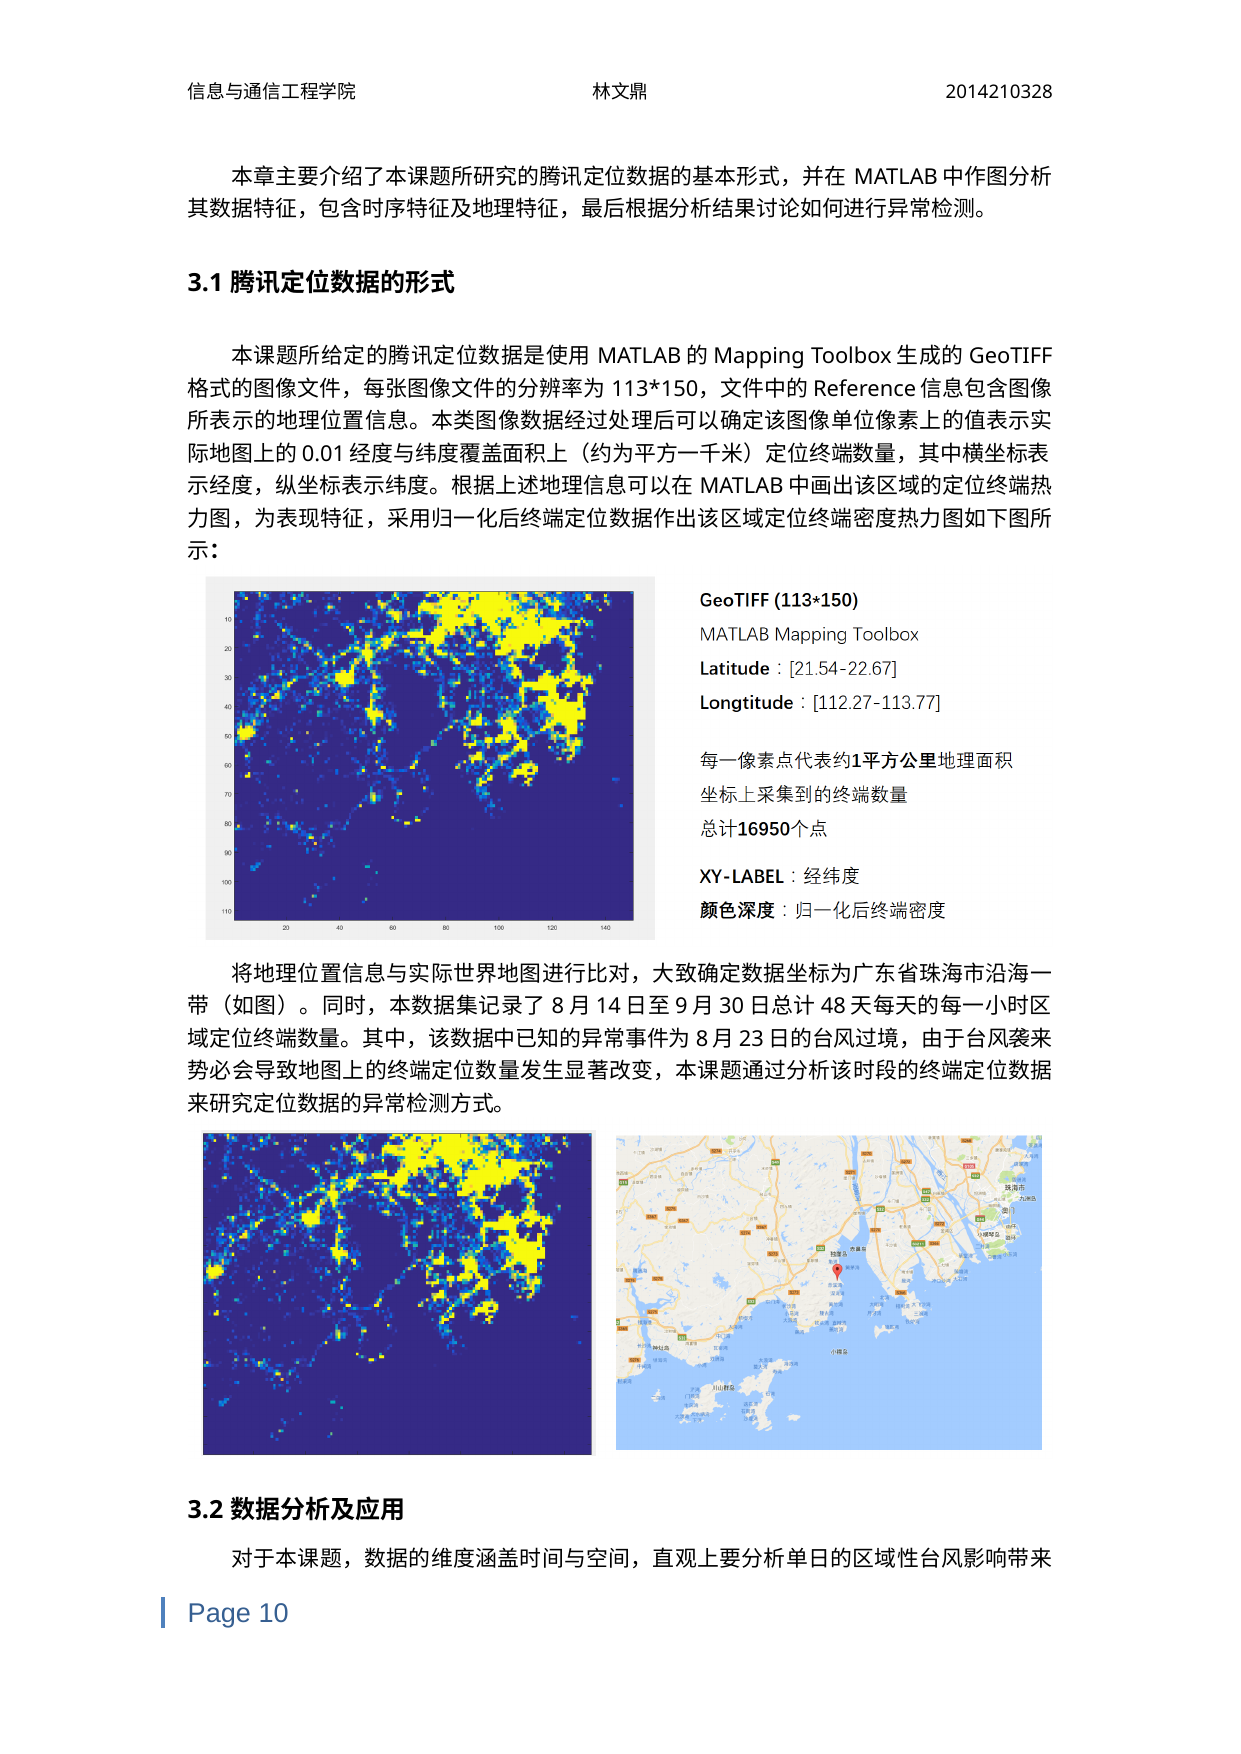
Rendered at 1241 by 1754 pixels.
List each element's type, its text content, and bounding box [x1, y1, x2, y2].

picture [187, 565, 1053, 947]
picture [187, 1117, 1053, 1459]
text 本课题所给定的腾讯定位数据是使用MATLAB的Mapping Toolbox生成的GeoTIFF格式的图像文件，每张图像文件的分辨率为113*150，文件中的Reference信息包含图像所表示的地理位置信息。本类图像数据经过处理后可以确定该图像单位像素上的值表示实际地图上的0.01经度与纬度覆盖面积上（约为平方一千米）定位终端数量，其中横坐标表示经度，纵坐标表示纬度。根据上述地理信息可以在MATLAB中画出该区域的定位终端热力图，为表现特征，采用归一化后终端定位数据作出该区域定位终端密度热力图如下图所示： [187, 338, 1053, 565]
text 将地理位置信息与实际世界地图进行比对，大致确定数据坐标为广东省珠海市沿海一带（如图）。同时，本数据集记录了8月14日至9月30日总计48天每天的每一小时区域定位终端数量。其中，该数据中已知的异常事件为8月23日的台风过境，由于台风袭来势必会导致地图上的终端定位数量发生显著改变，本课题通过分析该时段的终端定位数据来研究定位数据的异常检测方式。 [187, 955, 1053, 1117]
text 3.1 腾讯定位数据的形式 [187, 248, 1053, 313]
text 本章主要介绍了本课题所研究的腾讯定位数据的基本形式，并在MATLAB中作图分析其数据特征，包含时序特征及地理特征，最后根据分析结果讨论如何进行异常检测。 [187, 158, 1053, 223]
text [187, 1540, 1053, 1573]
text 3.2 数据分析及应用 [187, 1475, 1053, 1540]
